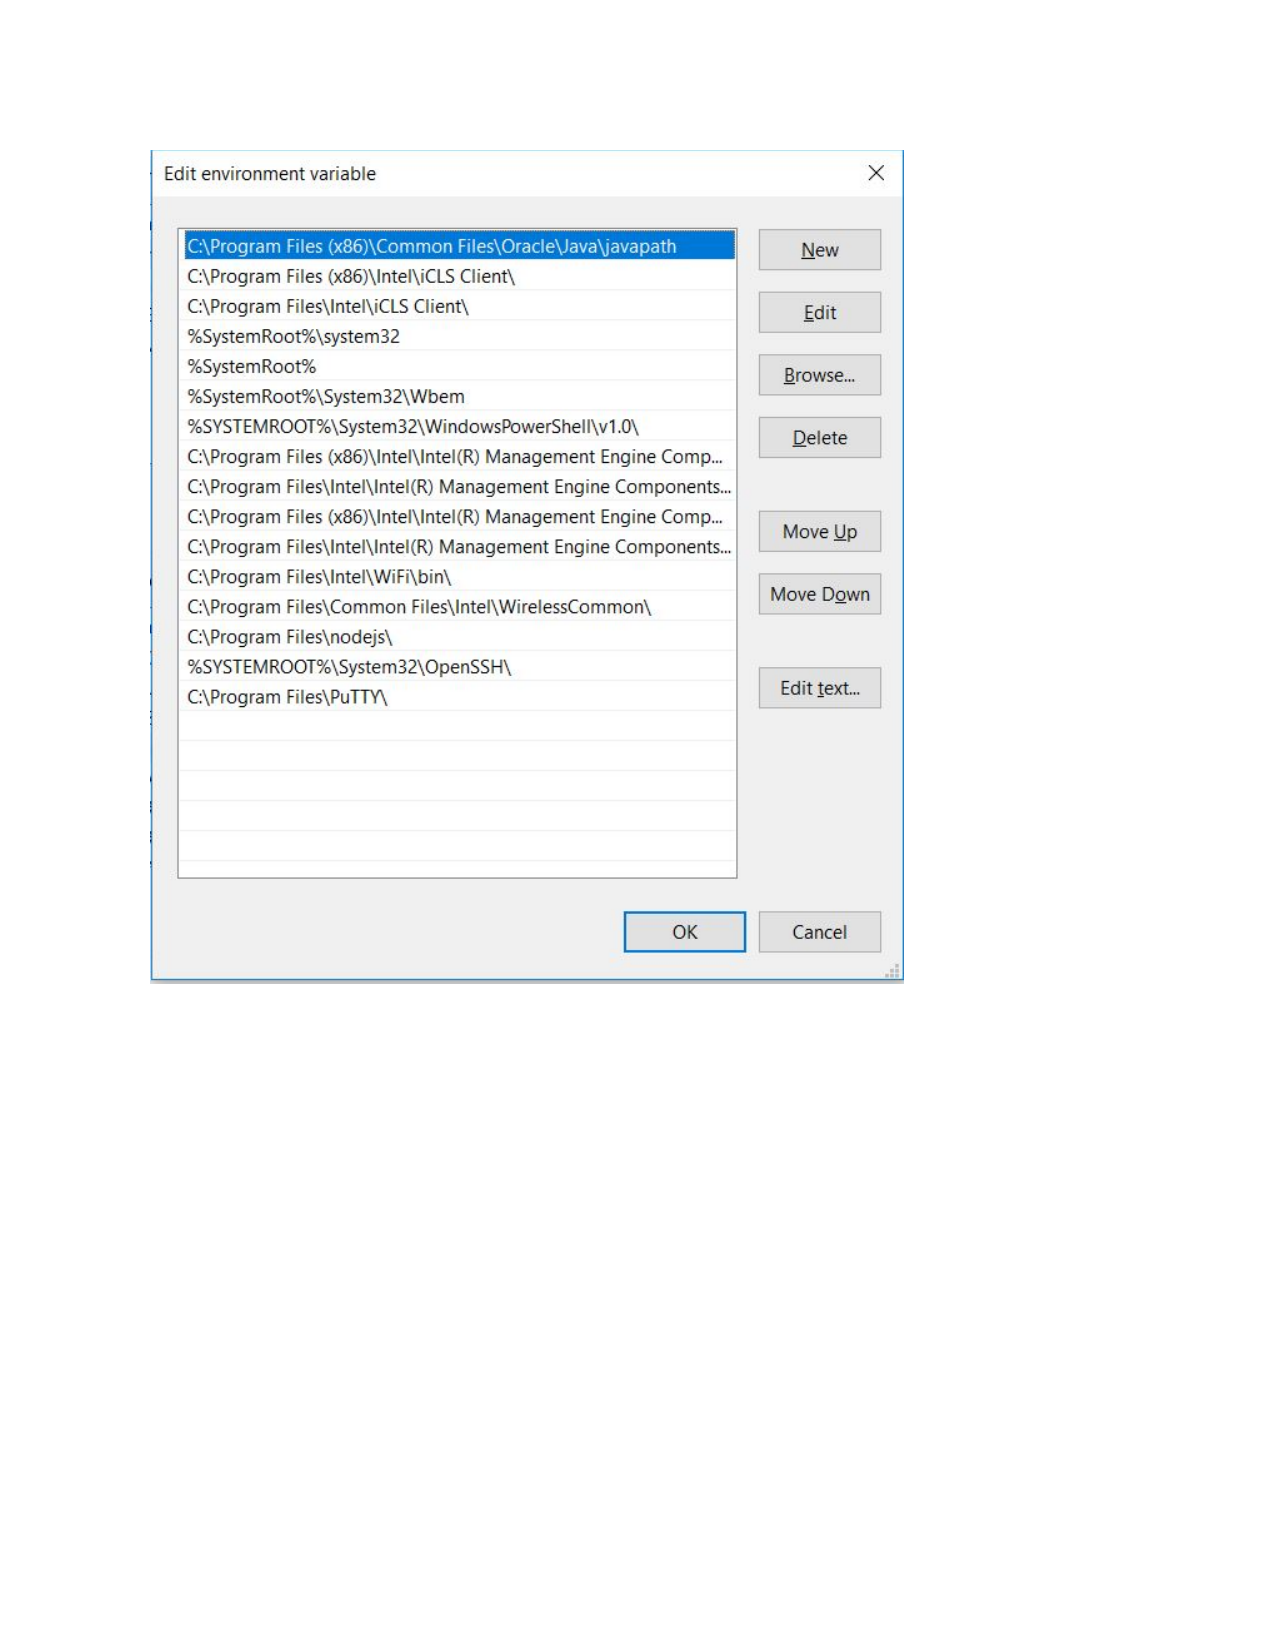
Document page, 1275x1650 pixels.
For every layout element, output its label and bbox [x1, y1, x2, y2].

picture [150, 150, 904, 984]
